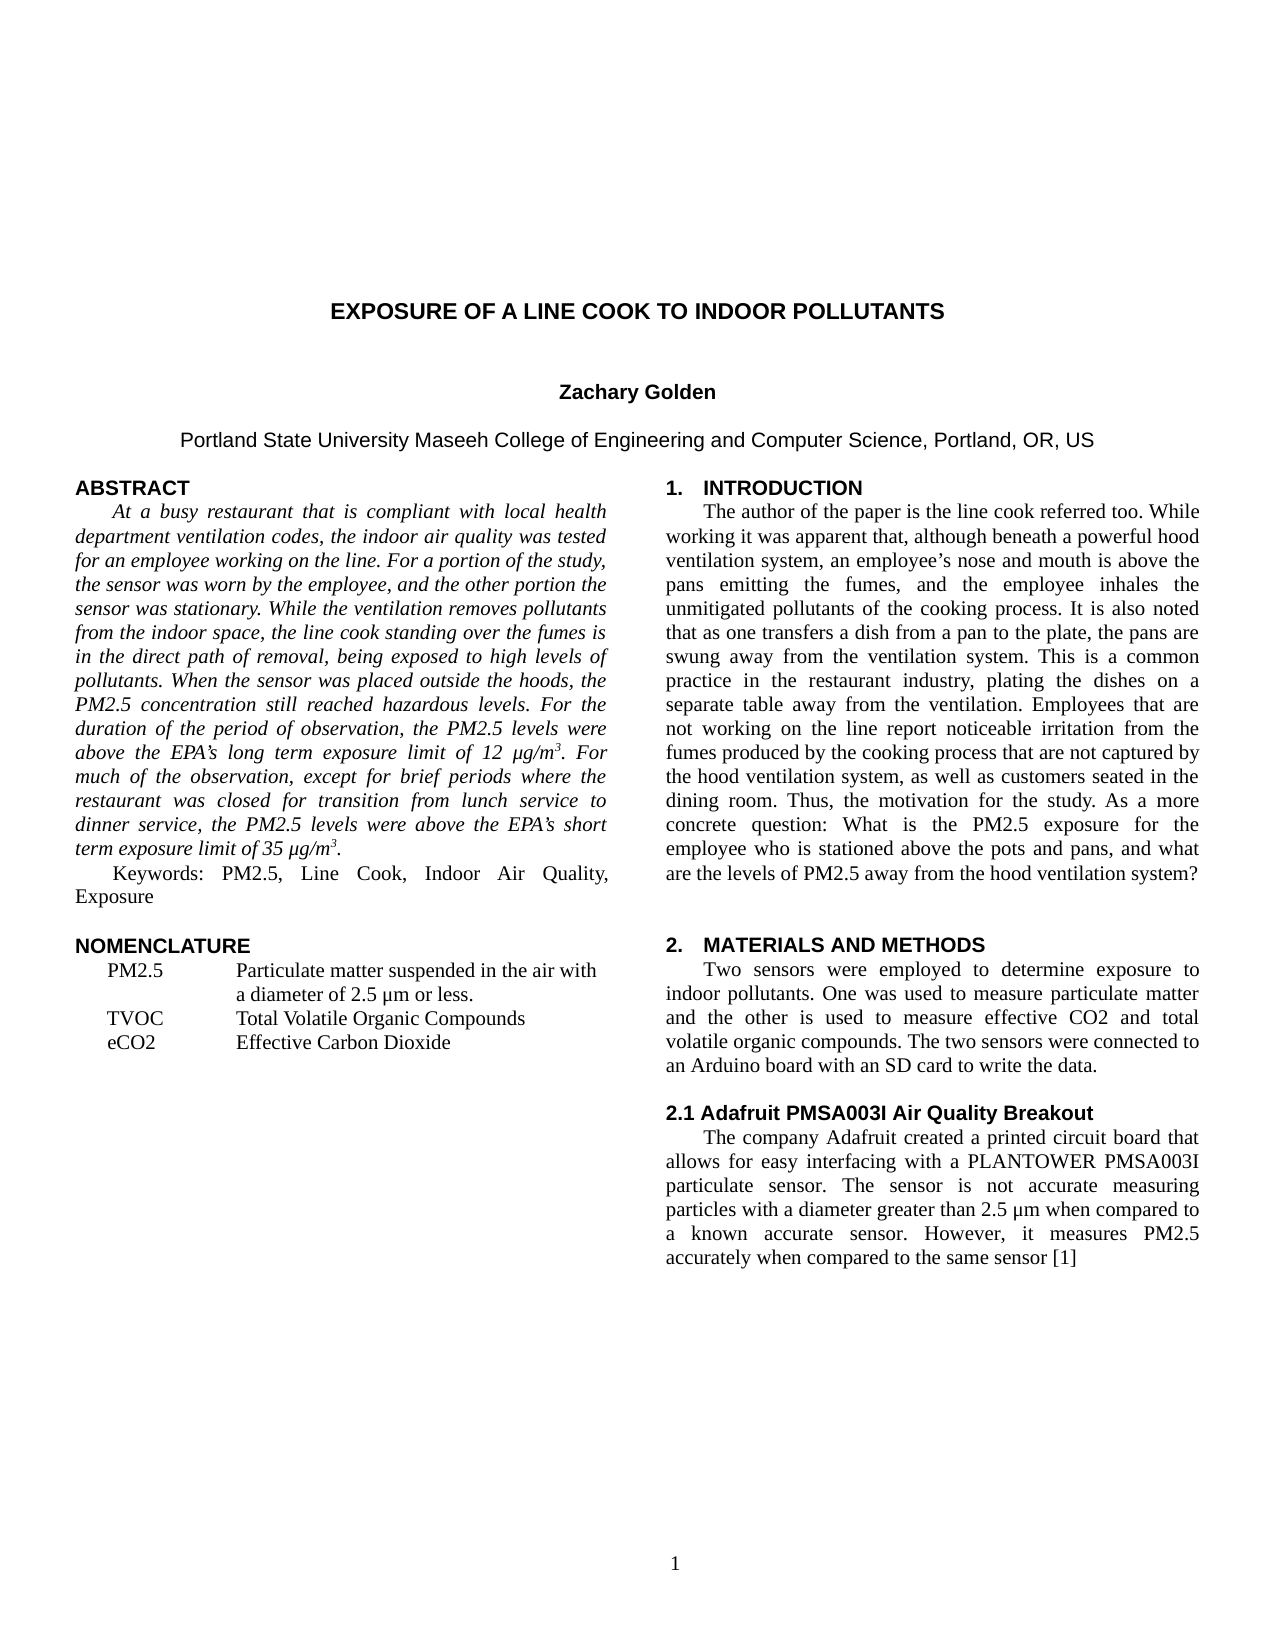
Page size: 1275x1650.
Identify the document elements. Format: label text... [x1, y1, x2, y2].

table_cell eCO2 [75, 1030, 224, 1054]
text Two sensors were employed to determine exposure to indoor pollutants. One was used to measure particulate matter and the other is used to measure effective CO2 and total volatile organic compounds. The two sensors were connected to an Arduino board with an SD card to write the data. [666, 957, 1200, 1077]
text At a busy restaurant that is compliant with local health department ventilation codes, the indoor air quality was tested for an employee working on the line. For a portion of the study, the sensor was worn by the employee, and the other portion the sensor was stationary. While the ventilation removes pollutants from the indoor space, the line cook standing over the fumes is in the direct path of removal, being exposed to high levels of pollutants. When the sensor was placed outside the hoods, the PM2.5 concentration still reached hazardous levels. For the duration of the period of observation, the PM2.5 levels were above the EPA’s long term exposure limit of 12 μg/m3. For much of the observation, except for brief periods where the restaurant was closed for transition from lunch service to dinner service, the PM2.5 levels were above the EPA’s short term exposure limit of 35 μg/m3. [75, 499, 609, 860]
text 2.1 Adafruit PMSA003I Air Quality Breakout [666, 1101, 1200, 1125]
table_cell Total Volatile Organic Compounds [225, 1006, 608, 1030]
table_cell TVOC [75, 1006, 224, 1030]
title The author of the paper is the line cook referred too. While working it was apparent that, although beneath a powerful hood ventilation system, an employee’s nose and mouth is above the pans emitting the fumes, and the employee inhales the unmitigated pollutants of the cooking process. It is also noted that as one transfers a dish from a pan to the plate, the pans are swung away from the ventilation system. This is a common practice in the restaurant industry, plating the dishes on a separate table away from the ventilation. Employees that are not working on the line report noticeable irritation from the fumes produced by the cooking process that are not captured by the hood ventilation system, as well as customers seated in the dining room. Thus, the motivation for the study. As a more concrete question: What is the PM2.5 exposure for the employee who is stationed above the pots and pans, and what are the levels of PM2.5 away from the hood ventilation system? [666, 499, 1200, 884]
text Zachary Golden [75, 379, 1200, 403]
text The company Adafruit created a printed circuit board that allows for easy interfacing with a PLANTOWER PMSA003I particulate sensor. The sensor is not accurate measuring particles with a diameter greater than 2.5 μm when compared to a known accurate sensor. However, it measures PM2.5 accurately when compared to the same sensor [1] [666, 1125, 1200, 1269]
title Exposure Of a Line Cook to Indoor Pollutants [75, 298, 1200, 379]
table_header PM2.5 [75, 958, 224, 1006]
text Keywords: PM2.5, Line Cook, Indoor Air Quality, Exposure [75, 860, 609, 908]
title Nomenclature [75, 933, 609, 957]
text Portland State University Maseeh College of Engineering and Computer Science, Portland, OR, US [75, 427, 1200, 451]
table_header Particulate matter suspended in the air with a diameter of 2.5 μm or less. [225, 958, 608, 1006]
title Abstract [75, 476, 609, 499]
list MATERIALS AND METHODS [666, 933, 1200, 957]
title INTRODUCTION [666, 476, 1200, 499]
table_cell Effective Carbon Dioxide [225, 1030, 608, 1054]
